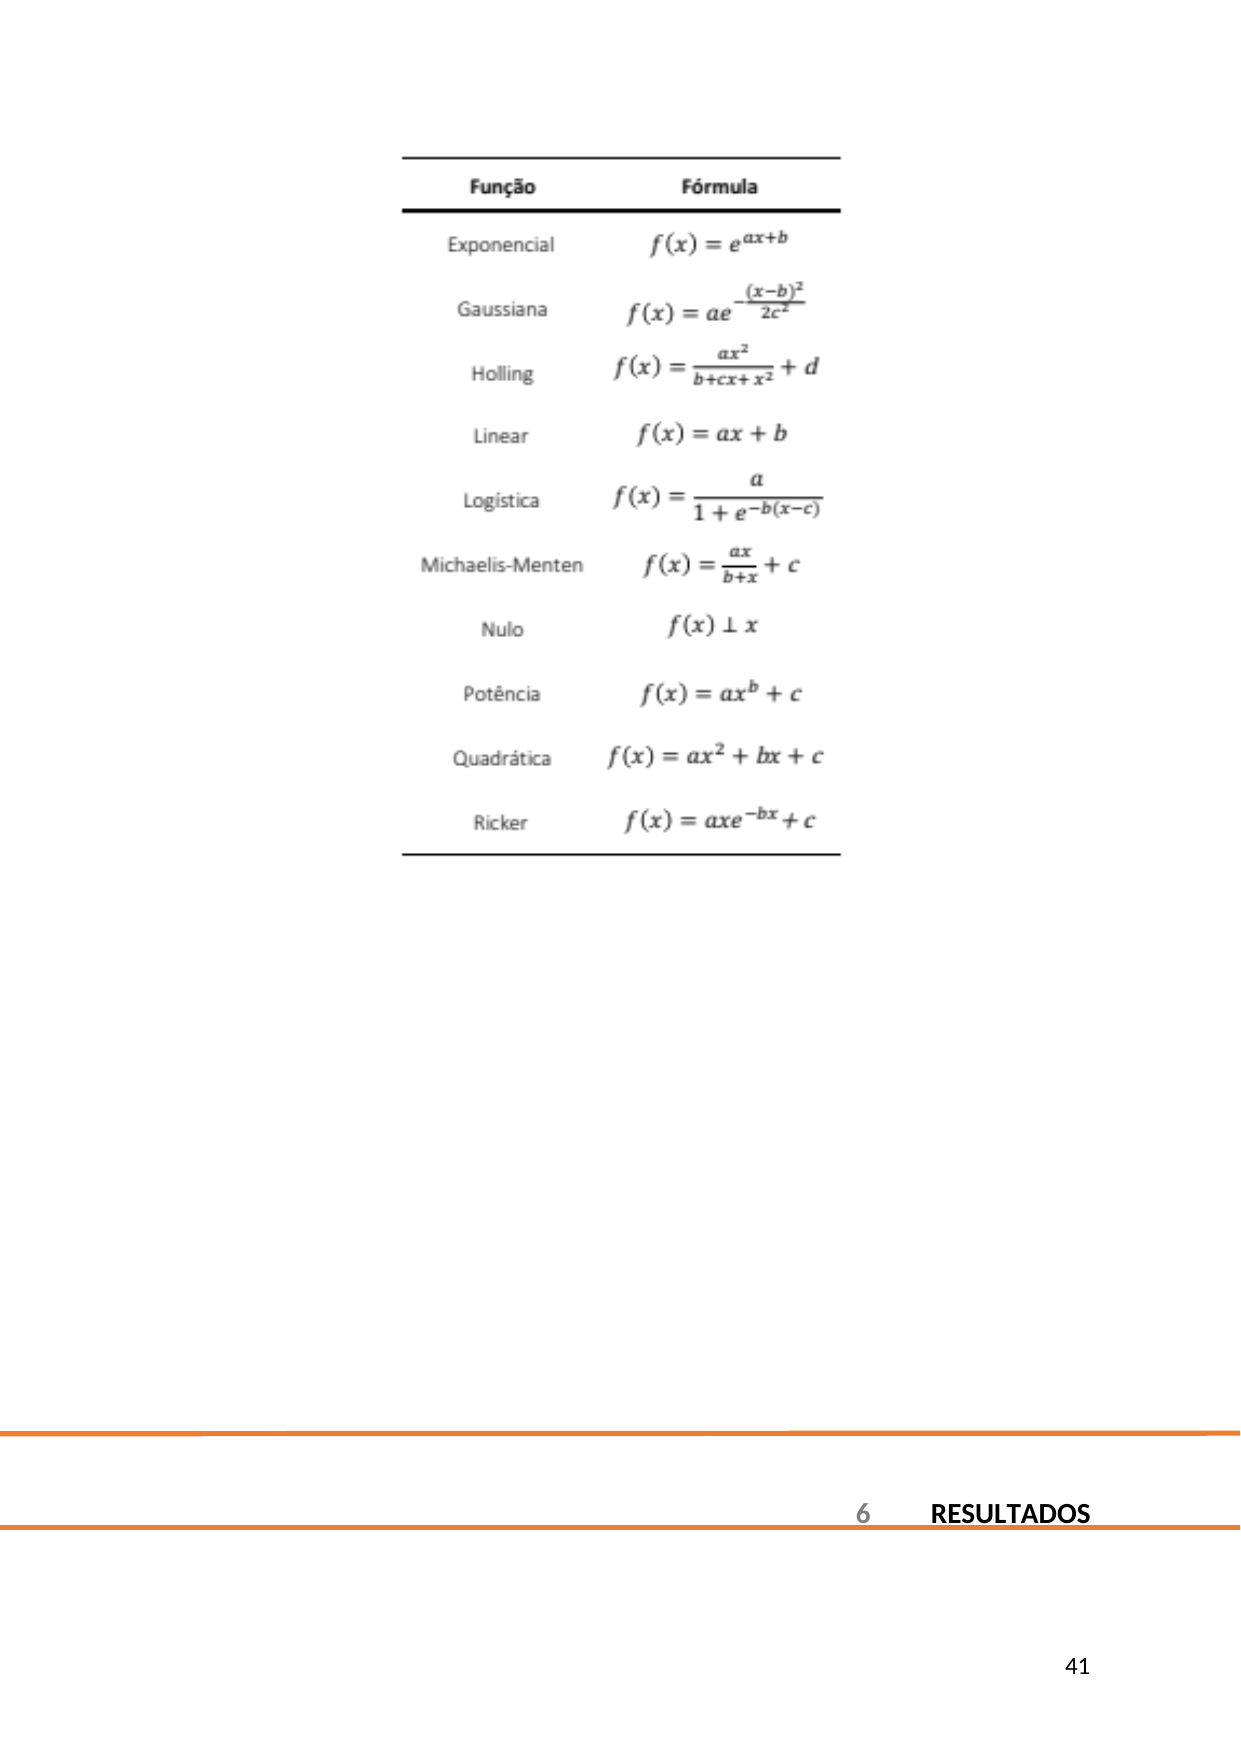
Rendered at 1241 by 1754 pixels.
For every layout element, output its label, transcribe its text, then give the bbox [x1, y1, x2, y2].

subtitle 6 RESULTADOS [150, 1495, 1090, 1525]
